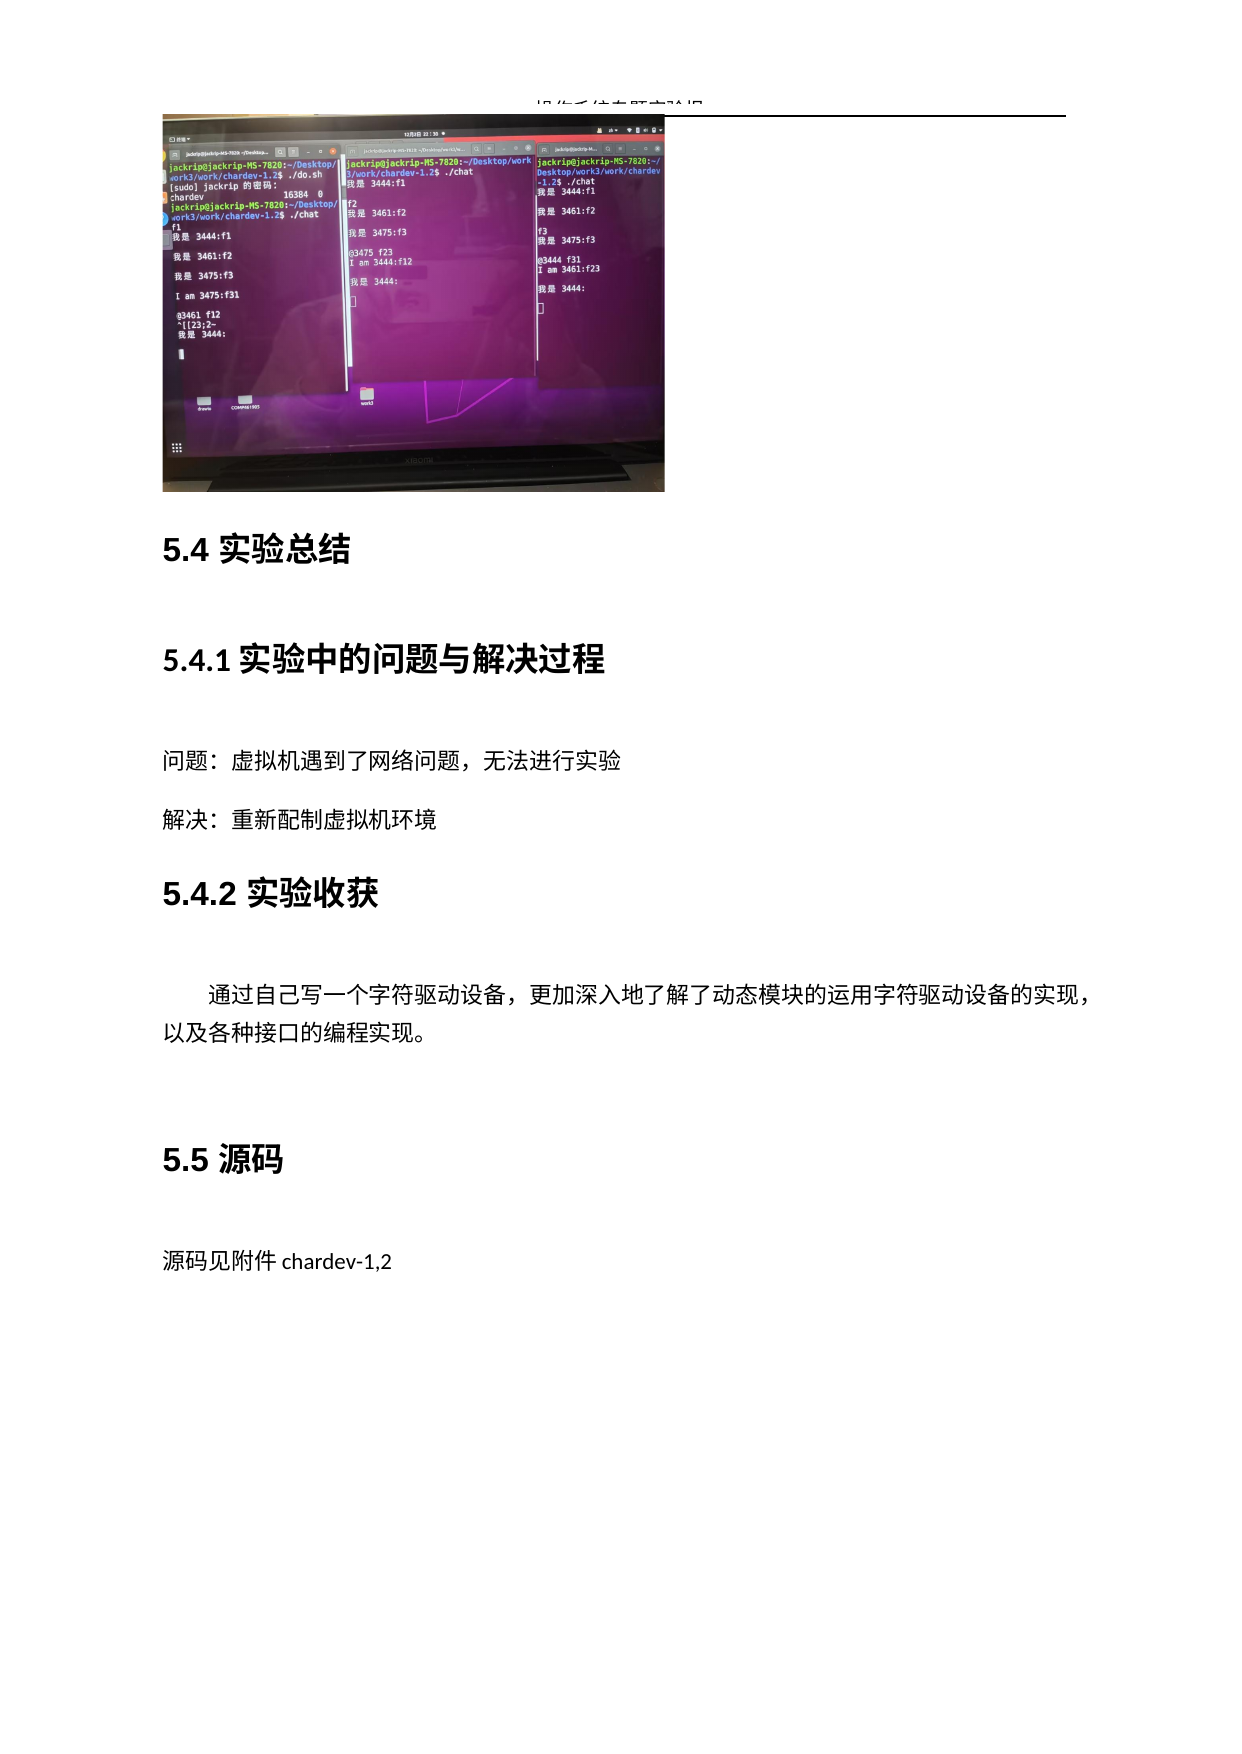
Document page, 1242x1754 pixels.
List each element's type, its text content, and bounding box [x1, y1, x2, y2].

text 解决：重新配制虚拟机环境 [162, 802, 1079, 835]
text 通过自己写一个字符驱动设备，更加深入地了解了动态模块的运用字符驱动设备的实现，以及各种接口的编程实现。 [162, 977, 1079, 1048]
text 源码见附件chardev-1,2 [162, 1243, 1079, 1276]
subtitle 5.4.2 实验收获 [162, 867, 1079, 915]
picture [162, 114, 665, 492]
subtitle 5.4.1 实验中的问题与解决过程 [162, 633, 1079, 681]
subtitle 5.5 源码 [162, 1133, 1079, 1181]
subtitle 5.4 实验总结 [162, 523, 1079, 571]
text 问题：虚拟机遇到了网络问题，无法进行实验 [162, 743, 1079, 776]
